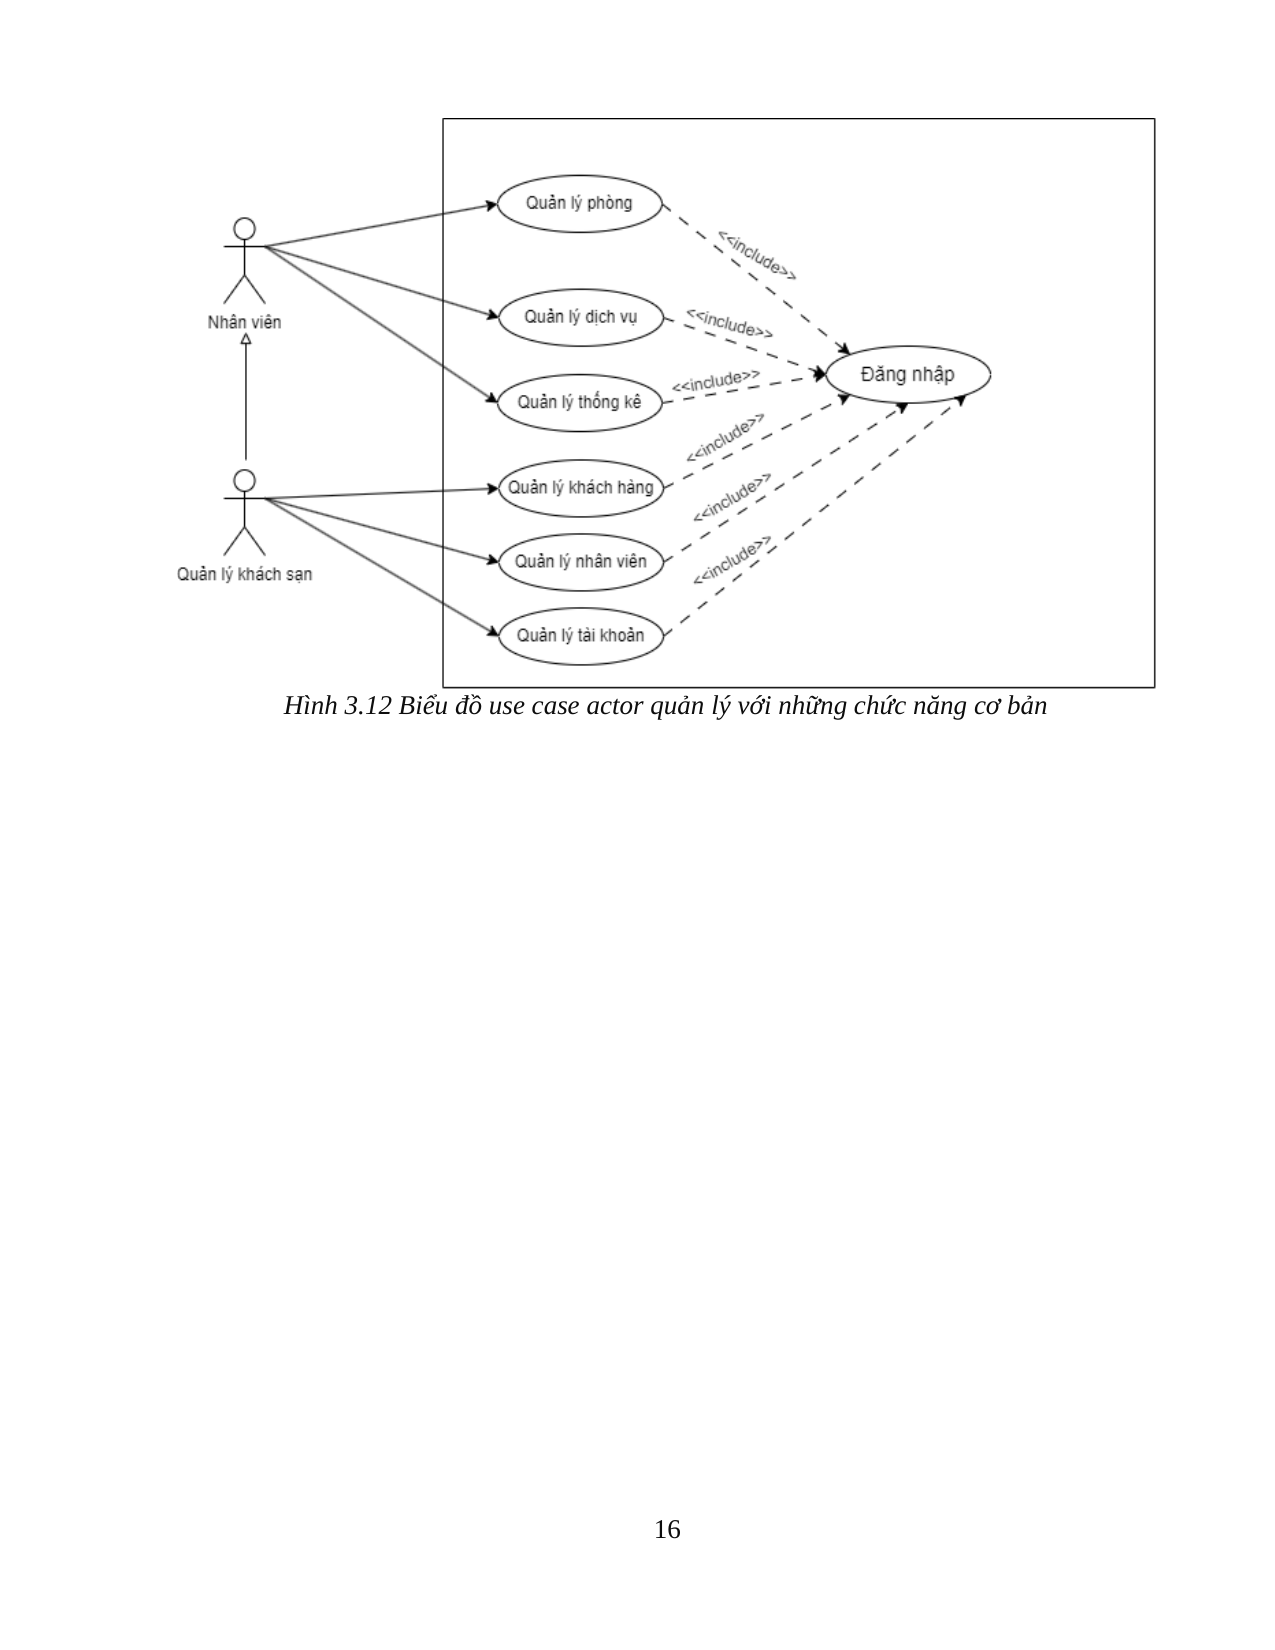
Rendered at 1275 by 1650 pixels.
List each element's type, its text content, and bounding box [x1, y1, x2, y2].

picture [177, 118, 1157, 690]
